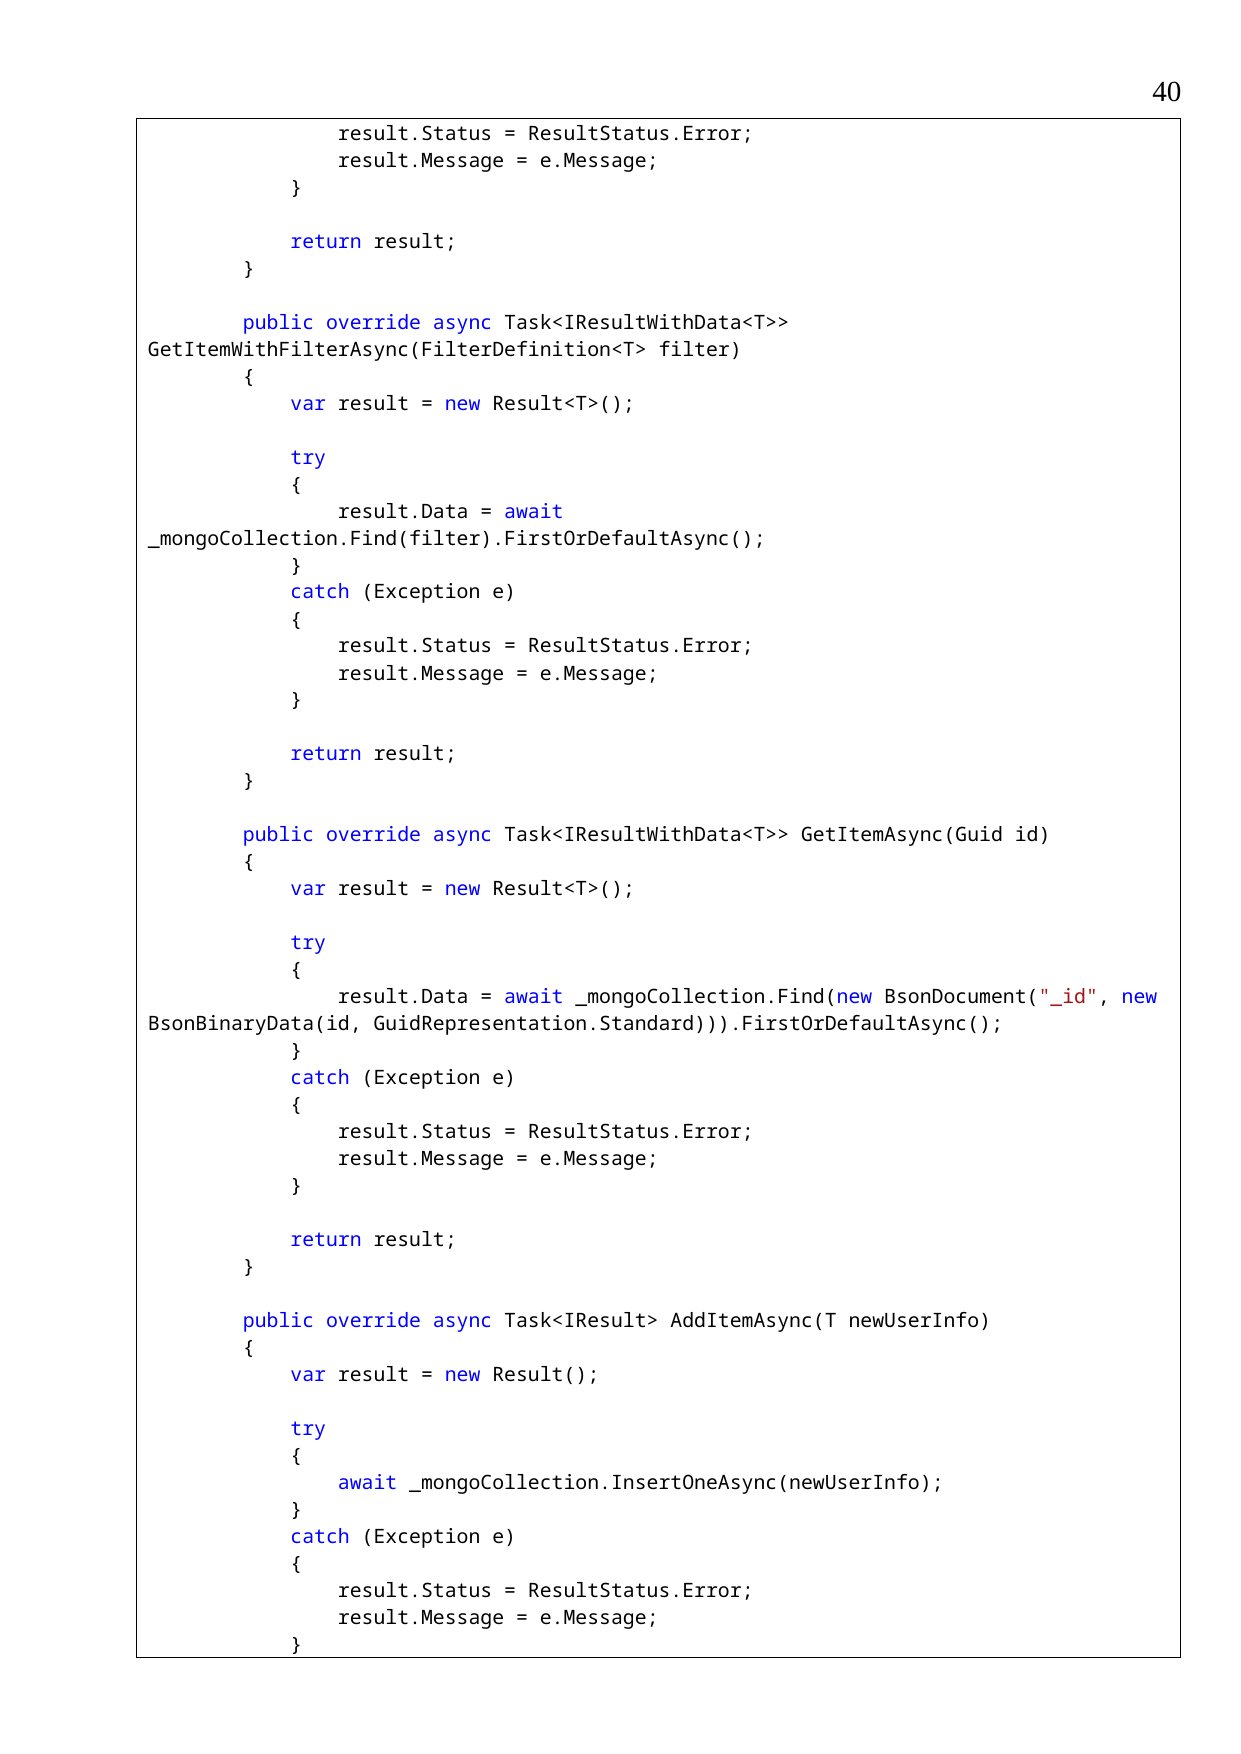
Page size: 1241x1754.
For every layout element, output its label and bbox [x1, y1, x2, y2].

table_header [137, 119, 1180, 1657]
